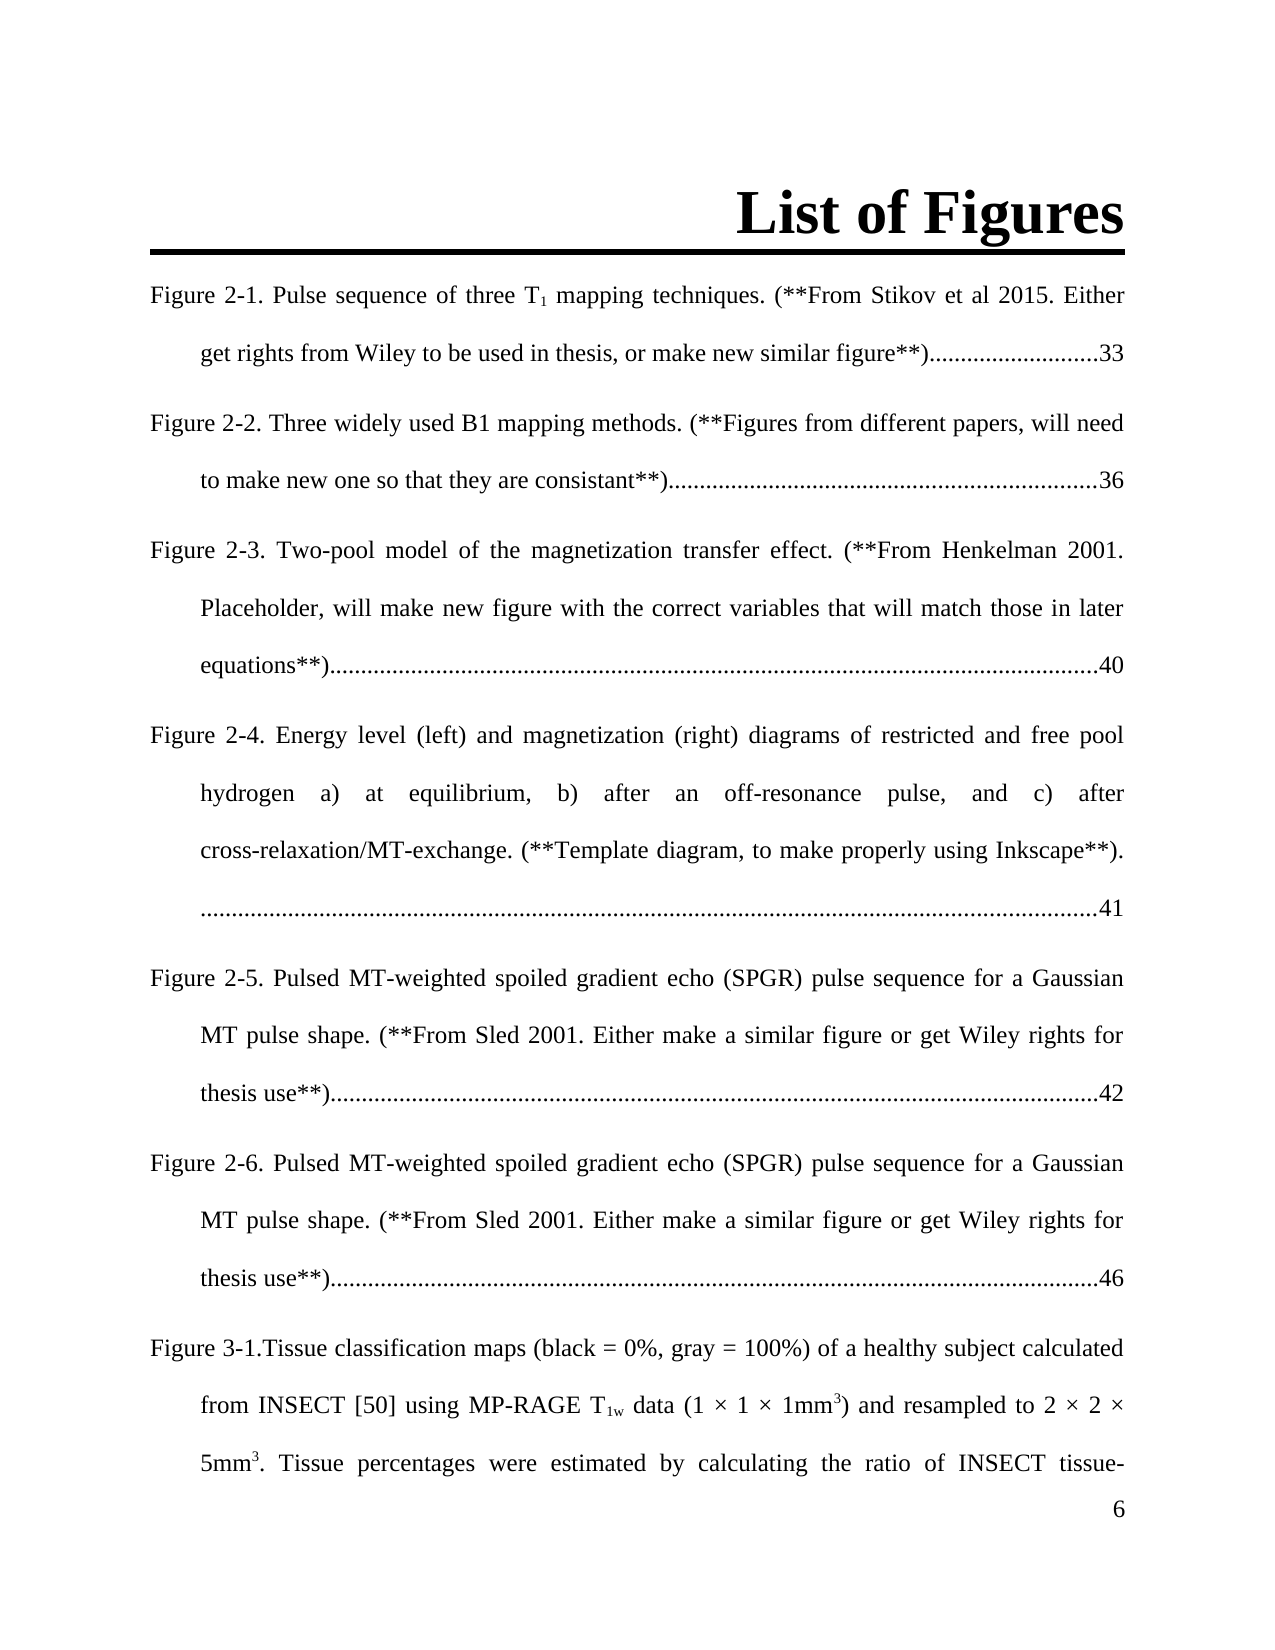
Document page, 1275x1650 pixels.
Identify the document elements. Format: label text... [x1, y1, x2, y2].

text Figure 2-5. Pulsed MT-weighted spoiled gradient echo (SPGR) pulse sequence for a Gaussian MT pulse shape. (**From Sled 2001. Either make a similar figure or get Wiley rights for thesis use**). 42 [150, 963, 1125, 1107]
text List of Figures [150, 175, 1125, 249]
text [150, 1333, 1125, 1477]
text Figure 2-6. Pulsed MT-weighted spoiled gradient echo (SPGR) pulse sequence for a Gaussian MT pulse shape. (**From Sled 2001. Either make a similar figure or get Wiley rights for thesis use**). 46 [150, 1148, 1125, 1292]
text Figure 2-4. Energy level (left) and magnetization (right) diagrams of restricted and free pool hydrogen a) at equilibrium, b) after an off-resonance pulse, and c) after cross-relaxation/MT-exchange. (**Template diagram, to make properly using Inkscape**). 41 [150, 720, 1125, 922]
text Figure 2-1. Pulse sequence of three T1 mapping techniques. (**From Stikov et al 2015. Either get rights from Wiley to be used in thesis, or make new similar figure**). 33 [150, 280, 1125, 367]
text Figure 2-3. Two-pool model of the magnetization transfer effect. (**From Henkelman 2001. Placeholder, will make new figure with the correct variables that will match those in later equations**). 40 [150, 535, 1125, 679]
text Figure 2-2. Three widely used B1 mapping methods. (**Figures from different papers, will need to make new one so that they are consistant**). 36 [150, 408, 1125, 494]
